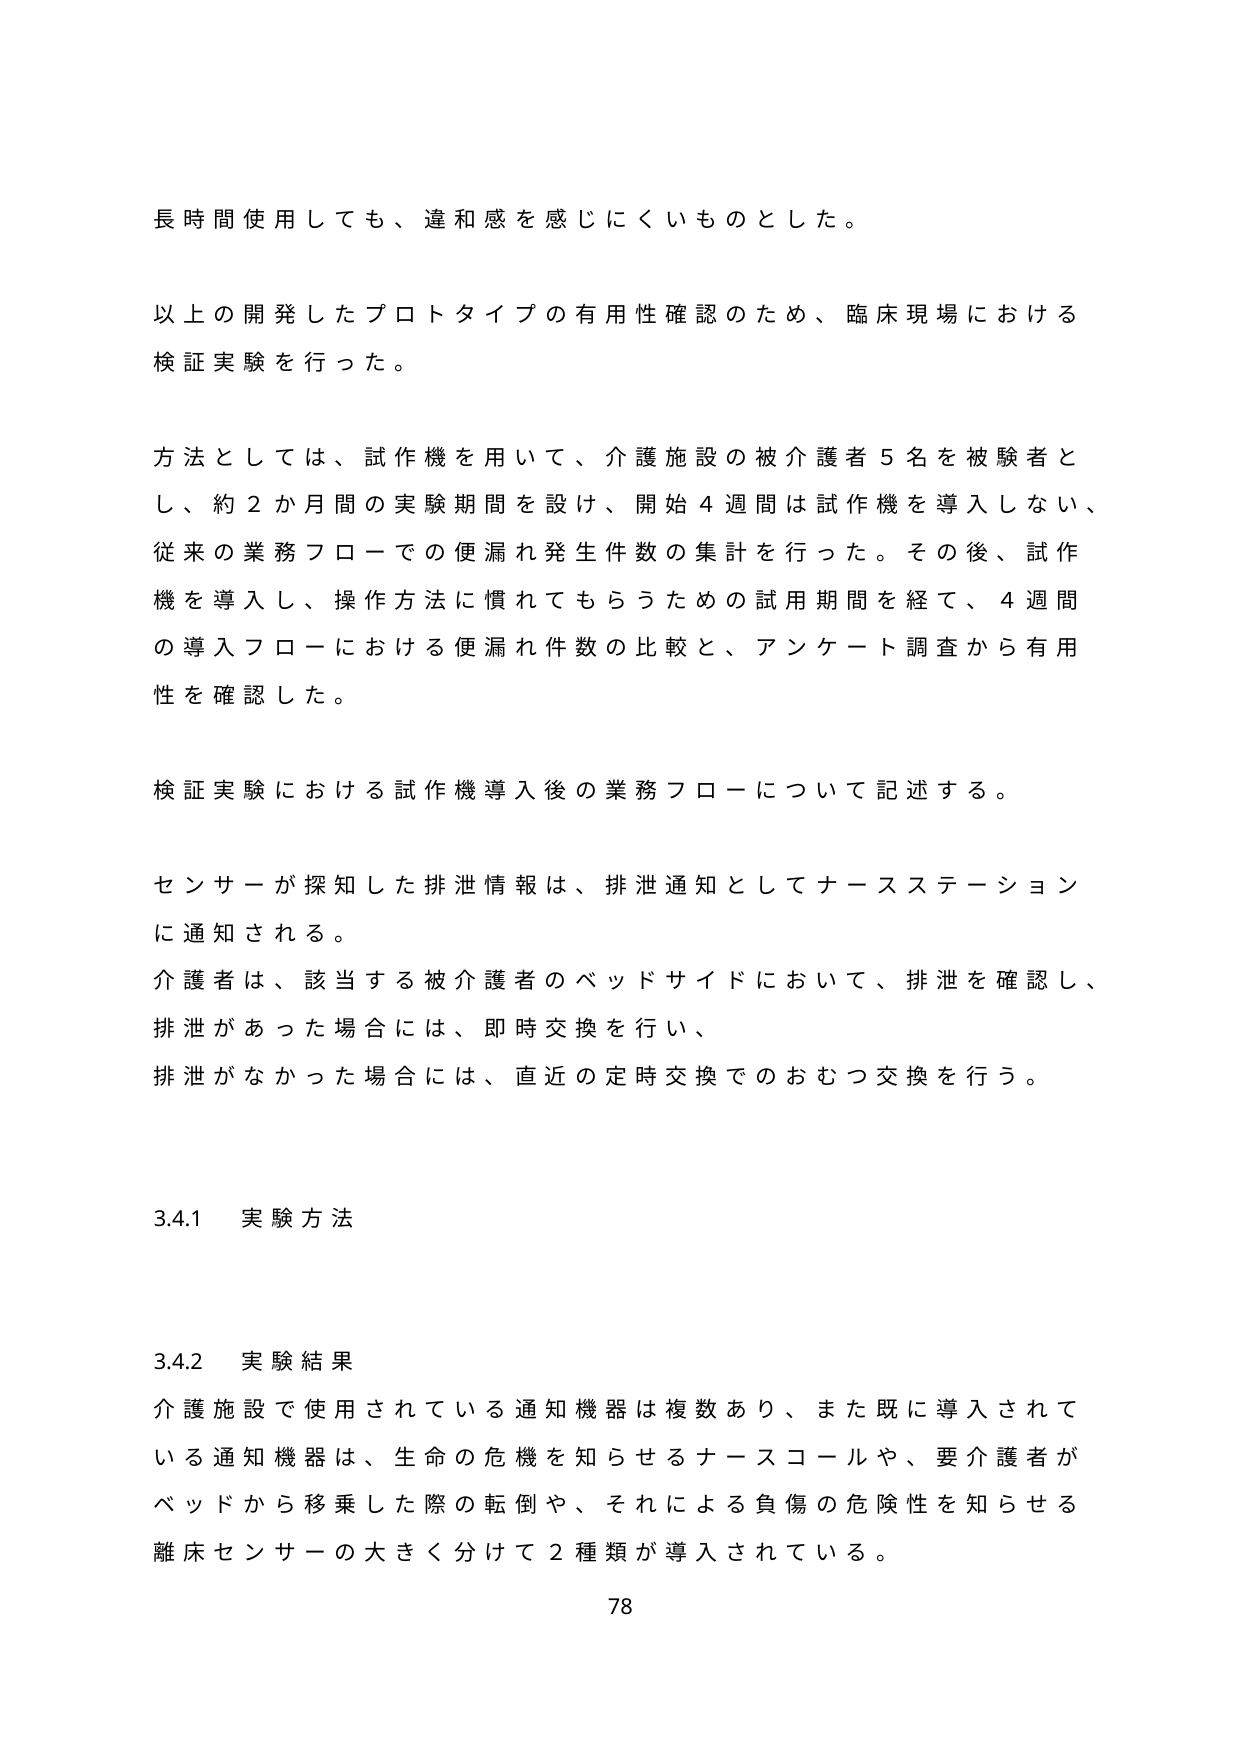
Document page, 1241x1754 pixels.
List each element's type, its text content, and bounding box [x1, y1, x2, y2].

text 方法としては、試作機を用いて、介護施設の被介護者５名を被験者とし、約２か月間の実験期間を設け、開始４週間は試作機を導入しない、従来の業務フローでの便漏れ発生件数の集計を行った。その後、試作機を導入し、操作方法に慣れてもらうための試用期間を経て、４週間の導入フローにおける便漏れ件数の比較と、アンケート調査から有用性を確認した。 [153, 432, 1087, 717]
text 3.4.1 実験方法 [153, 1193, 1087, 1241]
text 介護施設で使用されている通知機器は複数あり、また既に導入されている通知機器は、生命の危機を知らせるナースコールや、要介護者がベッドから移乗した際の転倒や、それによる負傷の危険性を知らせる離床センサーの大きく分けて２種類が導入されている。 [153, 1384, 1087, 1574]
text 排泄がなかった場合には、直近の定時交換でのおむつ交換を行う。 [153, 1051, 1087, 1098]
text 3.4.2 実験結果 [153, 1336, 1087, 1384]
text 介護者は、該当する被介護者のベッドサイドにおいて、排泄を確認し、排泄があった場合には、即時交換を行い、 [153, 956, 1087, 1051]
text 以上の開発したプロトタイプの有用性確認のため、臨床現場における検証実験を行った。 [153, 289, 1087, 384]
text センサーが探知した排泄情報は、排泄通知としてナースステーションに通知される。 [153, 860, 1087, 956]
text 検証実験における試作機導入後の業務フローについて記述する。 [153, 765, 1087, 813]
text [153, 194, 1087, 241]
